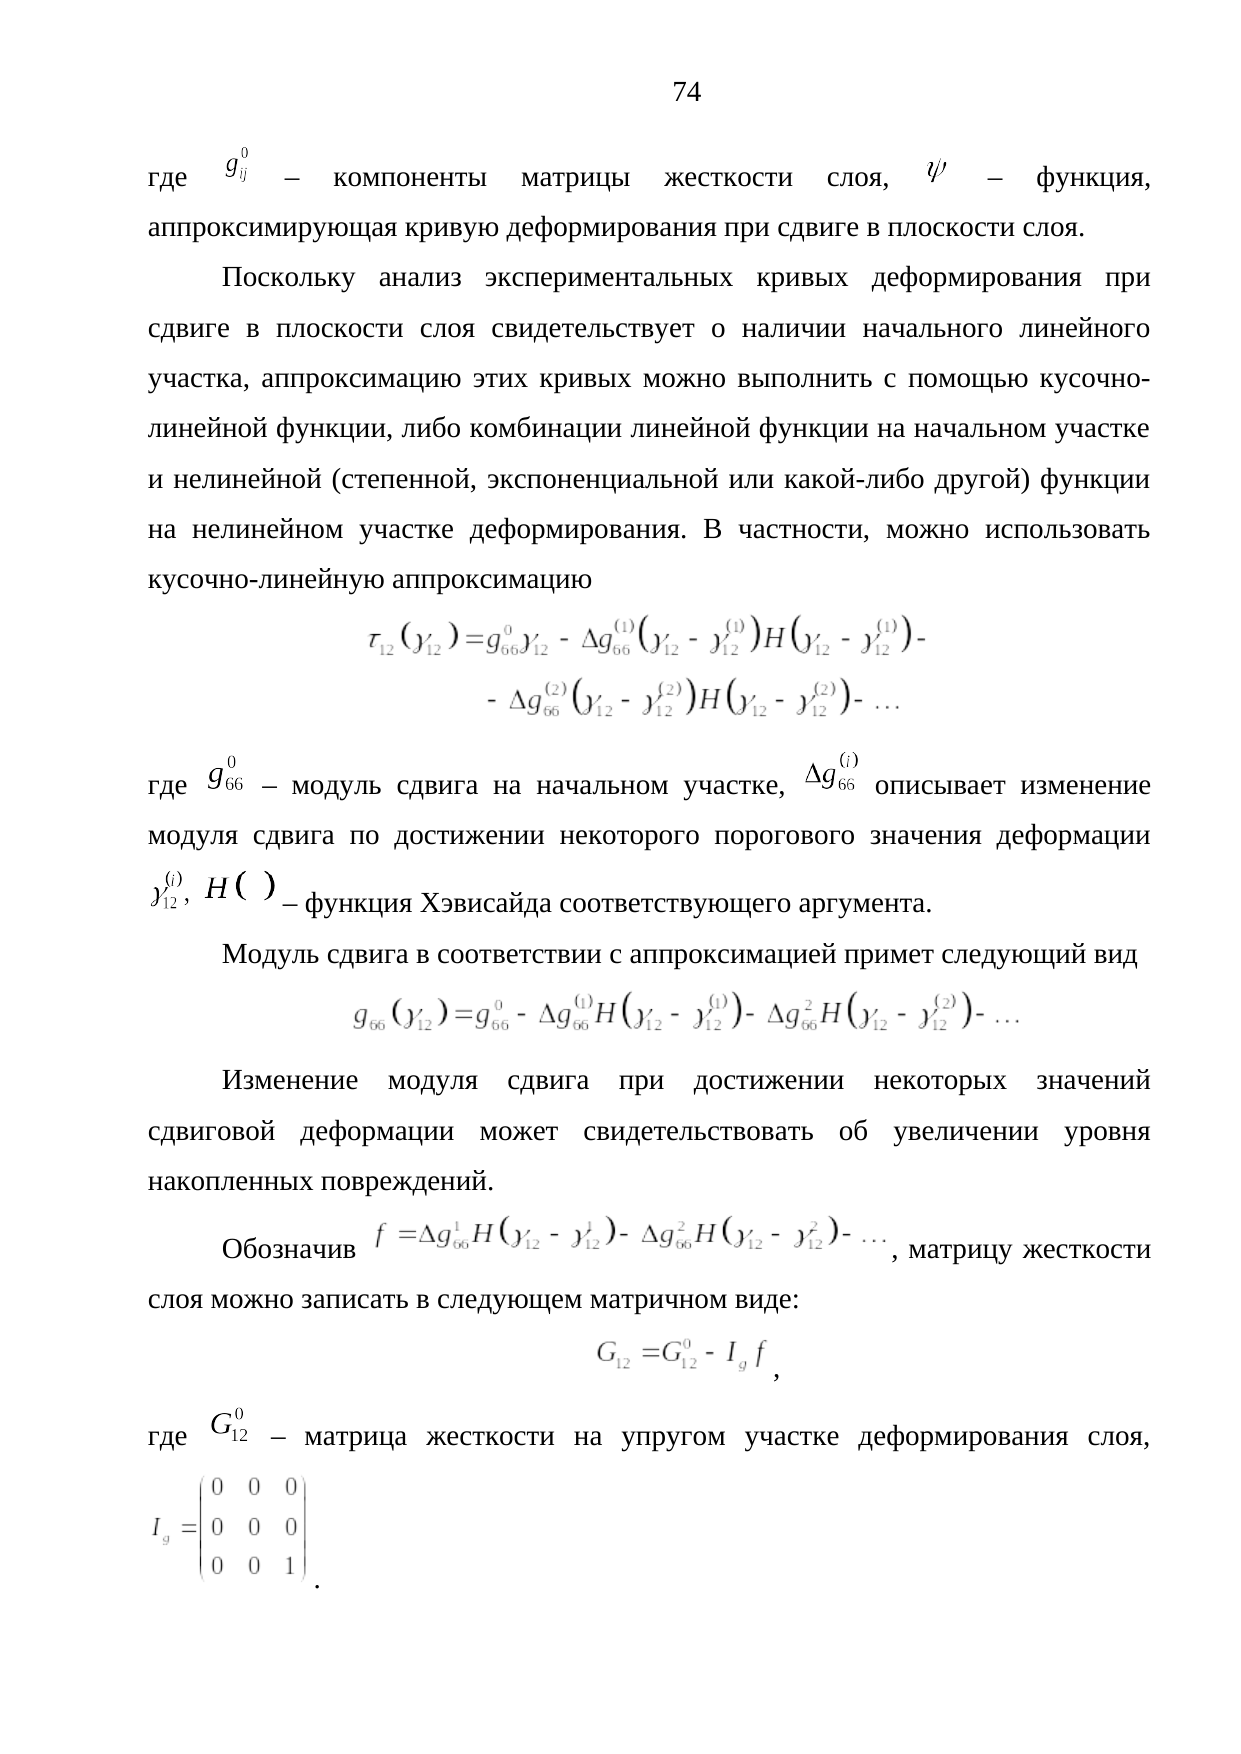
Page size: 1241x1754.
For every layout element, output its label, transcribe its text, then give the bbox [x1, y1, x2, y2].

text где – матрица жесткости на упругом участке деформирования слоя, . [148, 1400, 1152, 1595]
text Модуль сдвига в соответствии с аппроксимацией примет следующий вид [148, 936, 1152, 969]
text Поскольку анализ экспериментальных кривых деформирования при сдвиге в плоскости слоя свидетельствует о наличии начального линейного участка, аппроксимацию этих кривых можно выполнить с помощью кусочно-линейной функции, либо комбинации линейной функции на начальном участке и нелинейной (степенной, экспоненциальной или какой-либо другой) функции на нелинейном участке деформирования. В частности, можно использовать кусочно-линейную аппроксимацию [148, 259, 1152, 595]
text , [148, 1332, 1152, 1383]
text Обозначив , матрицу жесткости слоя можно записать в следующем матричном виде: [148, 1213, 1152, 1315]
text где – компоненты матрицы жесткости слоя, – функция, аппроксимирующая кривую деформирования при сдвиге в плоскости слоя. [148, 141, 1152, 243]
text где – модуль сдвига на начальном участке, описывает изменение модуля сдвига по достижении некоторого порогового значения деформации – функция Хэвисайда соответствующего аргумента. [148, 749, 1152, 919]
text Изменение модуля сдвига при достижении некоторых значений сдвиговой деформации может свидетельствовать об увеличении уровня накопленных повреждений. [148, 1062, 1152, 1196]
